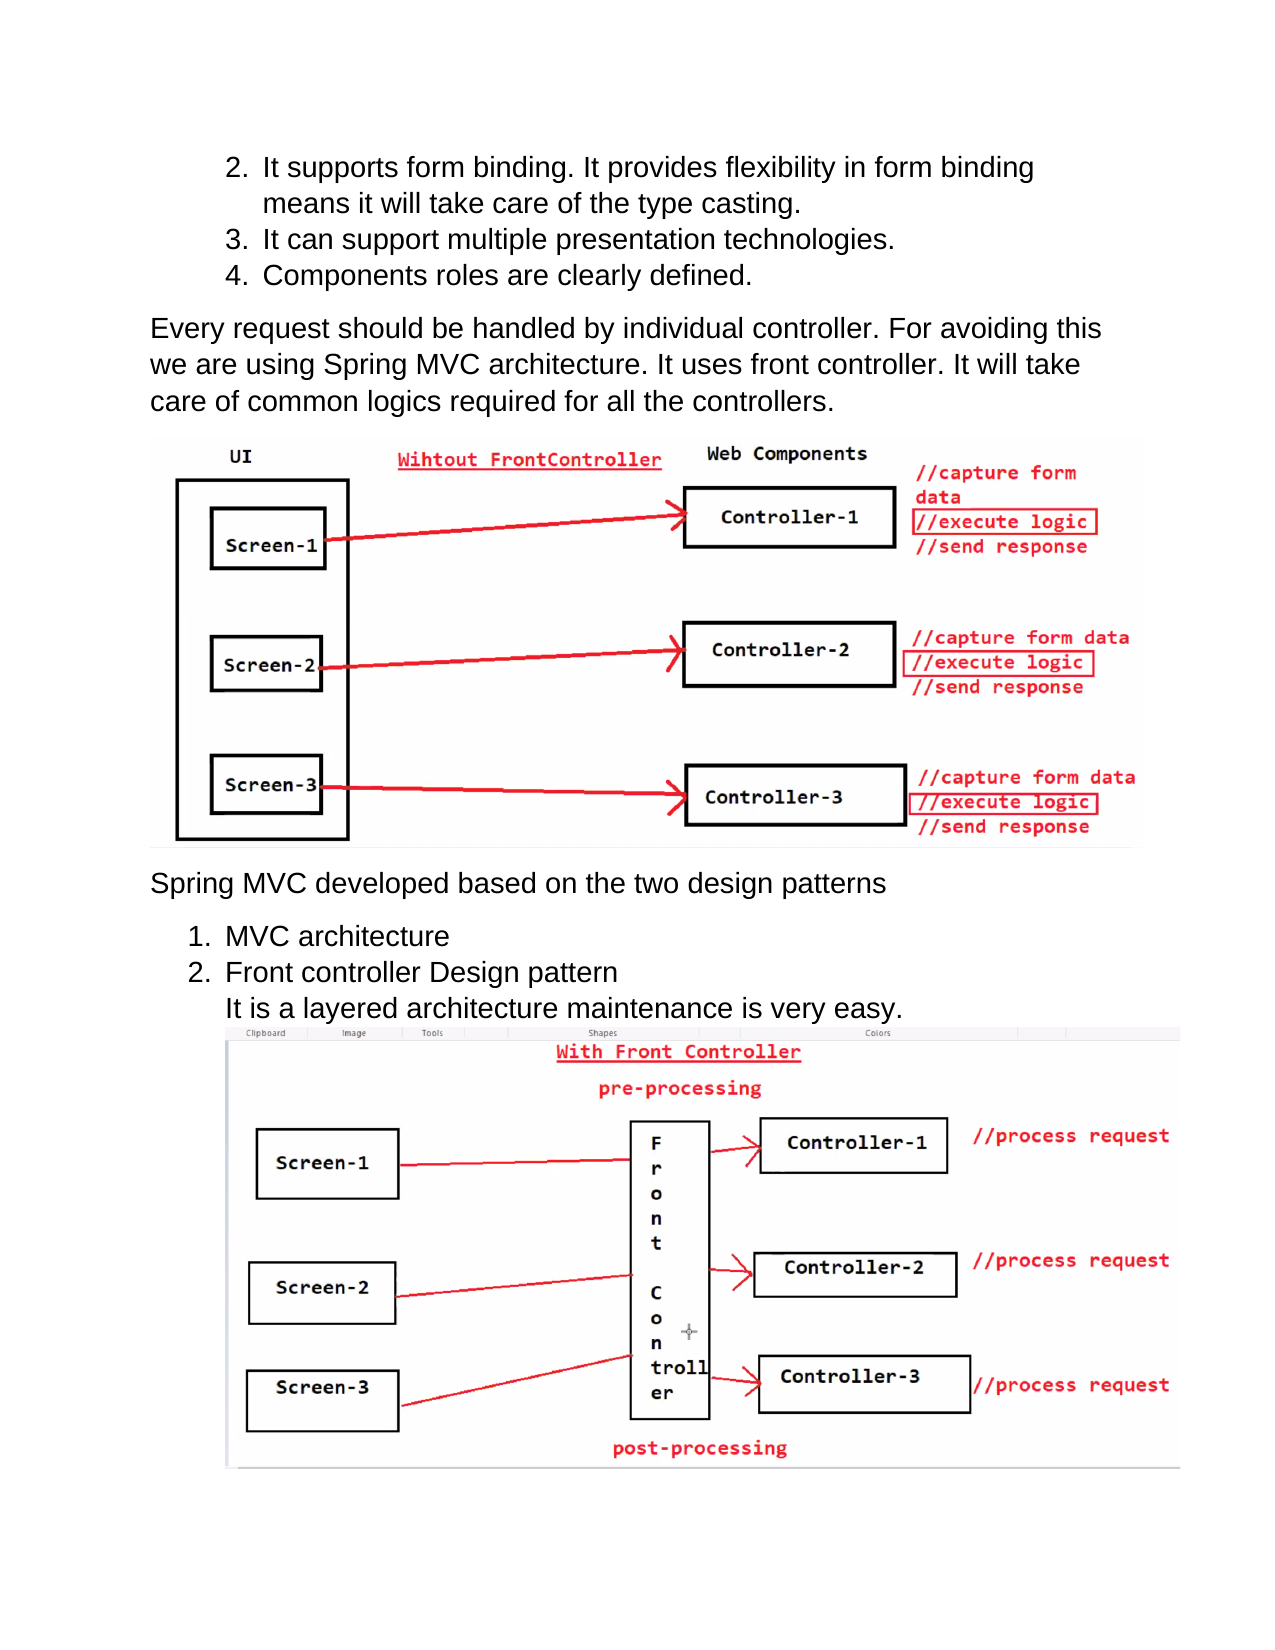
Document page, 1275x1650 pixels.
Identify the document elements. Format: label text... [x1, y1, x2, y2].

list Front controller Design pattern [187, 955, 1125, 989]
picture [150, 436, 1145, 848]
text Every request should be handled by individual controller. For avoiding this we are using Spring MVC architecture. It uses front controller. It will take care of common logics required for all the controllers. [150, 311, 1125, 417]
list It can support multiple presentation technologies. [225, 222, 1125, 256]
picture [225, 1027, 1181, 1469]
list Components roles are clearly defined. [225, 258, 1125, 292]
list It supports form binding. It provides flexibility in form binding means it will take care of the type casting. [225, 150, 1125, 220]
list It is a layered architecture maintenance is very easy. [225, 991, 1125, 1025]
list MVC architecture [187, 919, 1125, 953]
text Spring MVC developed based on the two design patterns [150, 866, 1125, 900]
